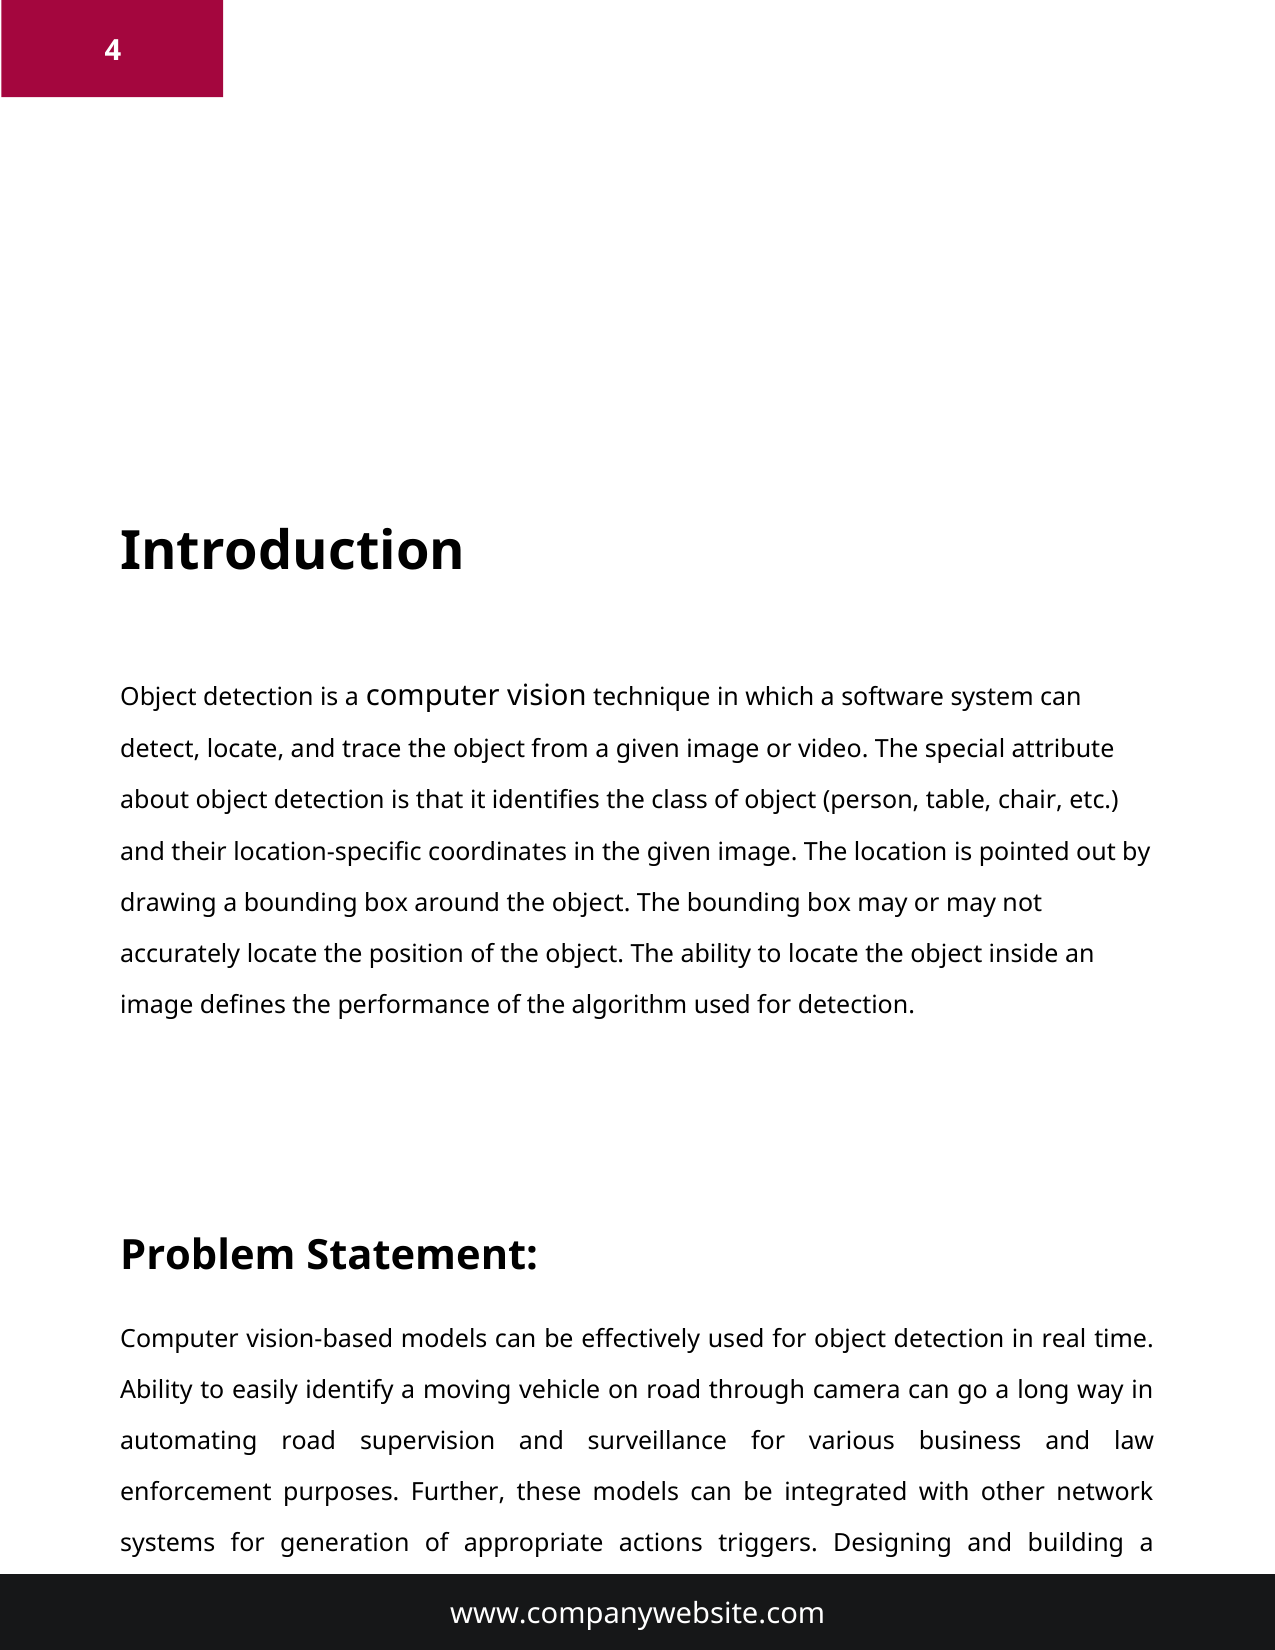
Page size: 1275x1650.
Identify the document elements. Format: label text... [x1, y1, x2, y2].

text Object detection is a computer vision technique in which a software system can detect, locate, and trace the object from a given image or video. The special attribute about object detection is that it identifies the class of object (person, table, chair, etc.) and their location-specific coordinates in the given image. The location is pointed out by drawing a bounding box around the object. The bounding box may or may not accurately locate the position of the object. The ability to locate the object inside an image defines the performance of the algorithm used for detection. [120, 674, 1155, 1020]
subtitle Problem Statement: [120, 1224, 1155, 1281]
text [120, 1320, 1155, 1559]
